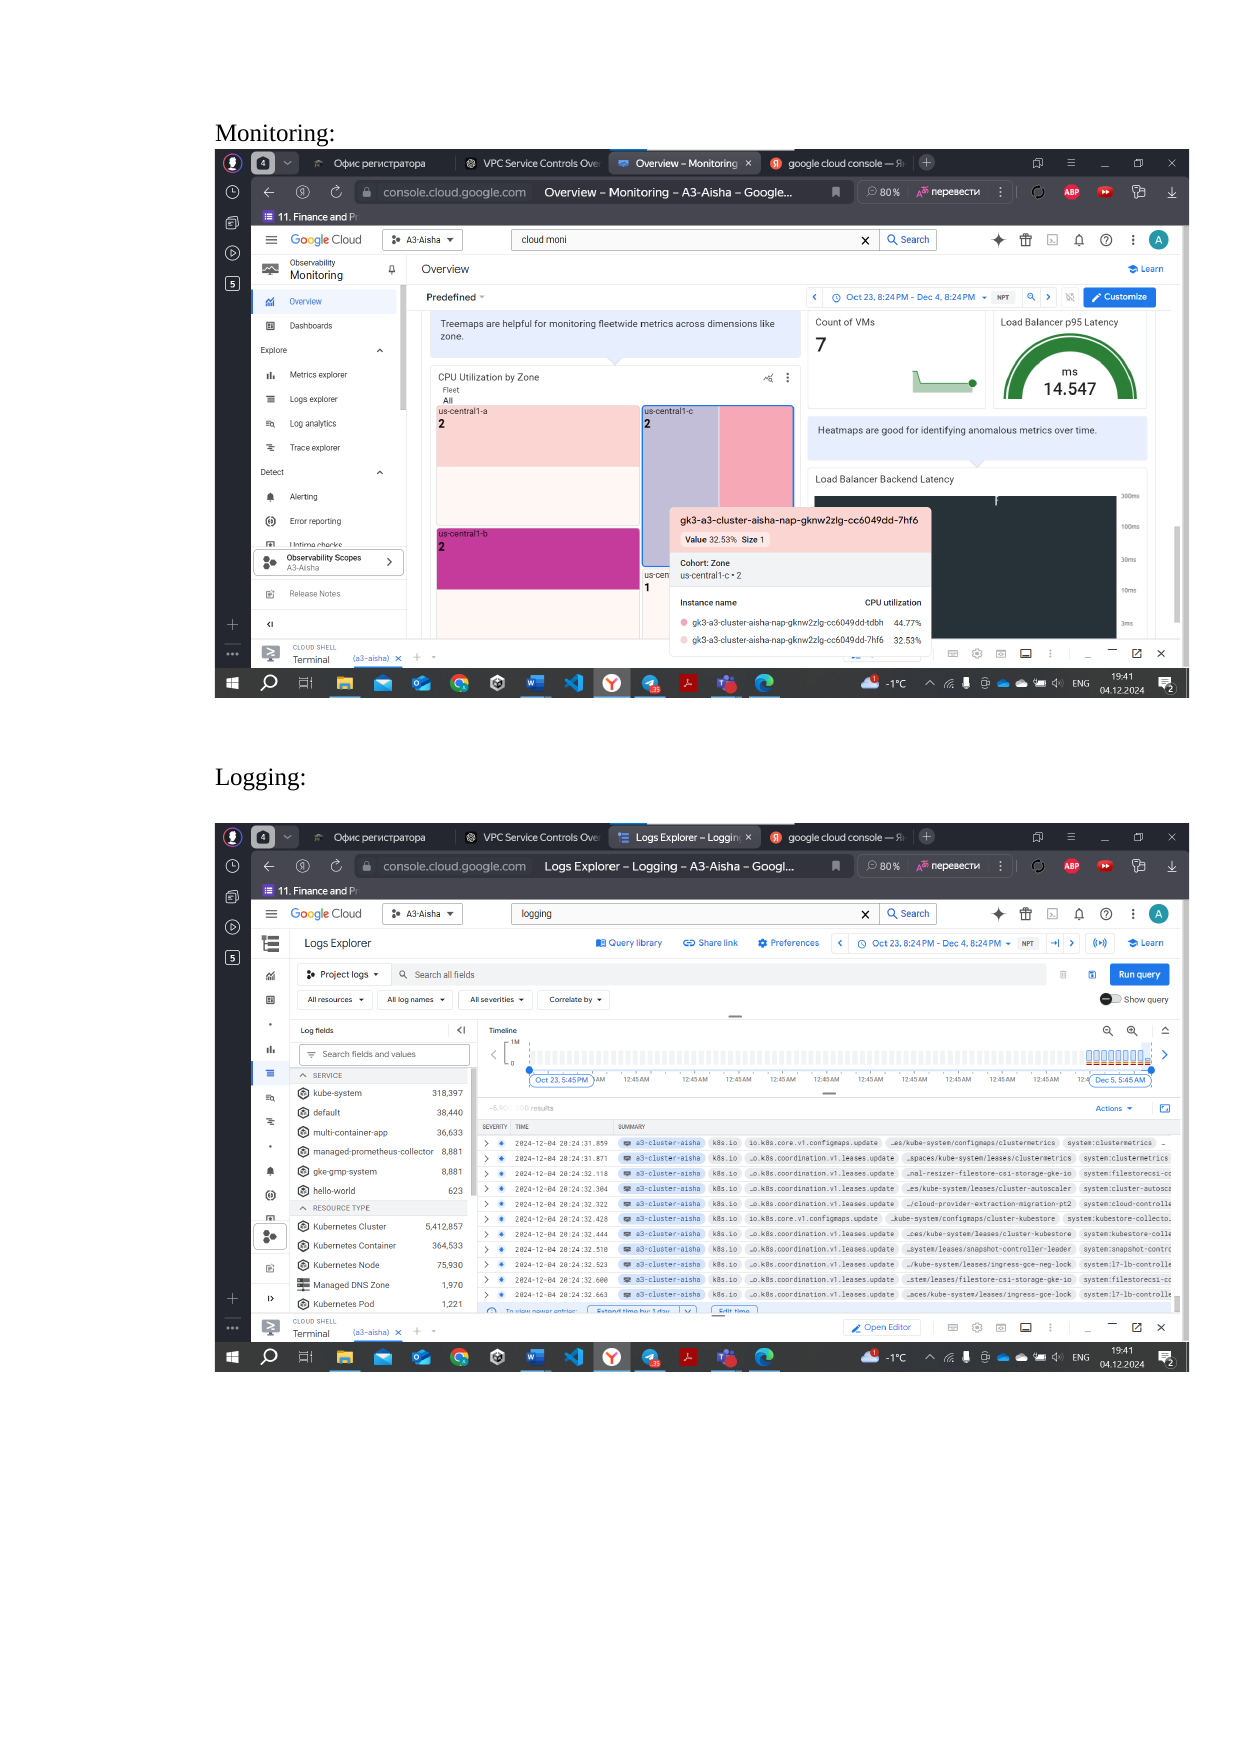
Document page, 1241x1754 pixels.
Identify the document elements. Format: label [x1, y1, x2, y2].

picture [214, 823, 1190, 1372]
picture [214, 149, 1190, 698]
